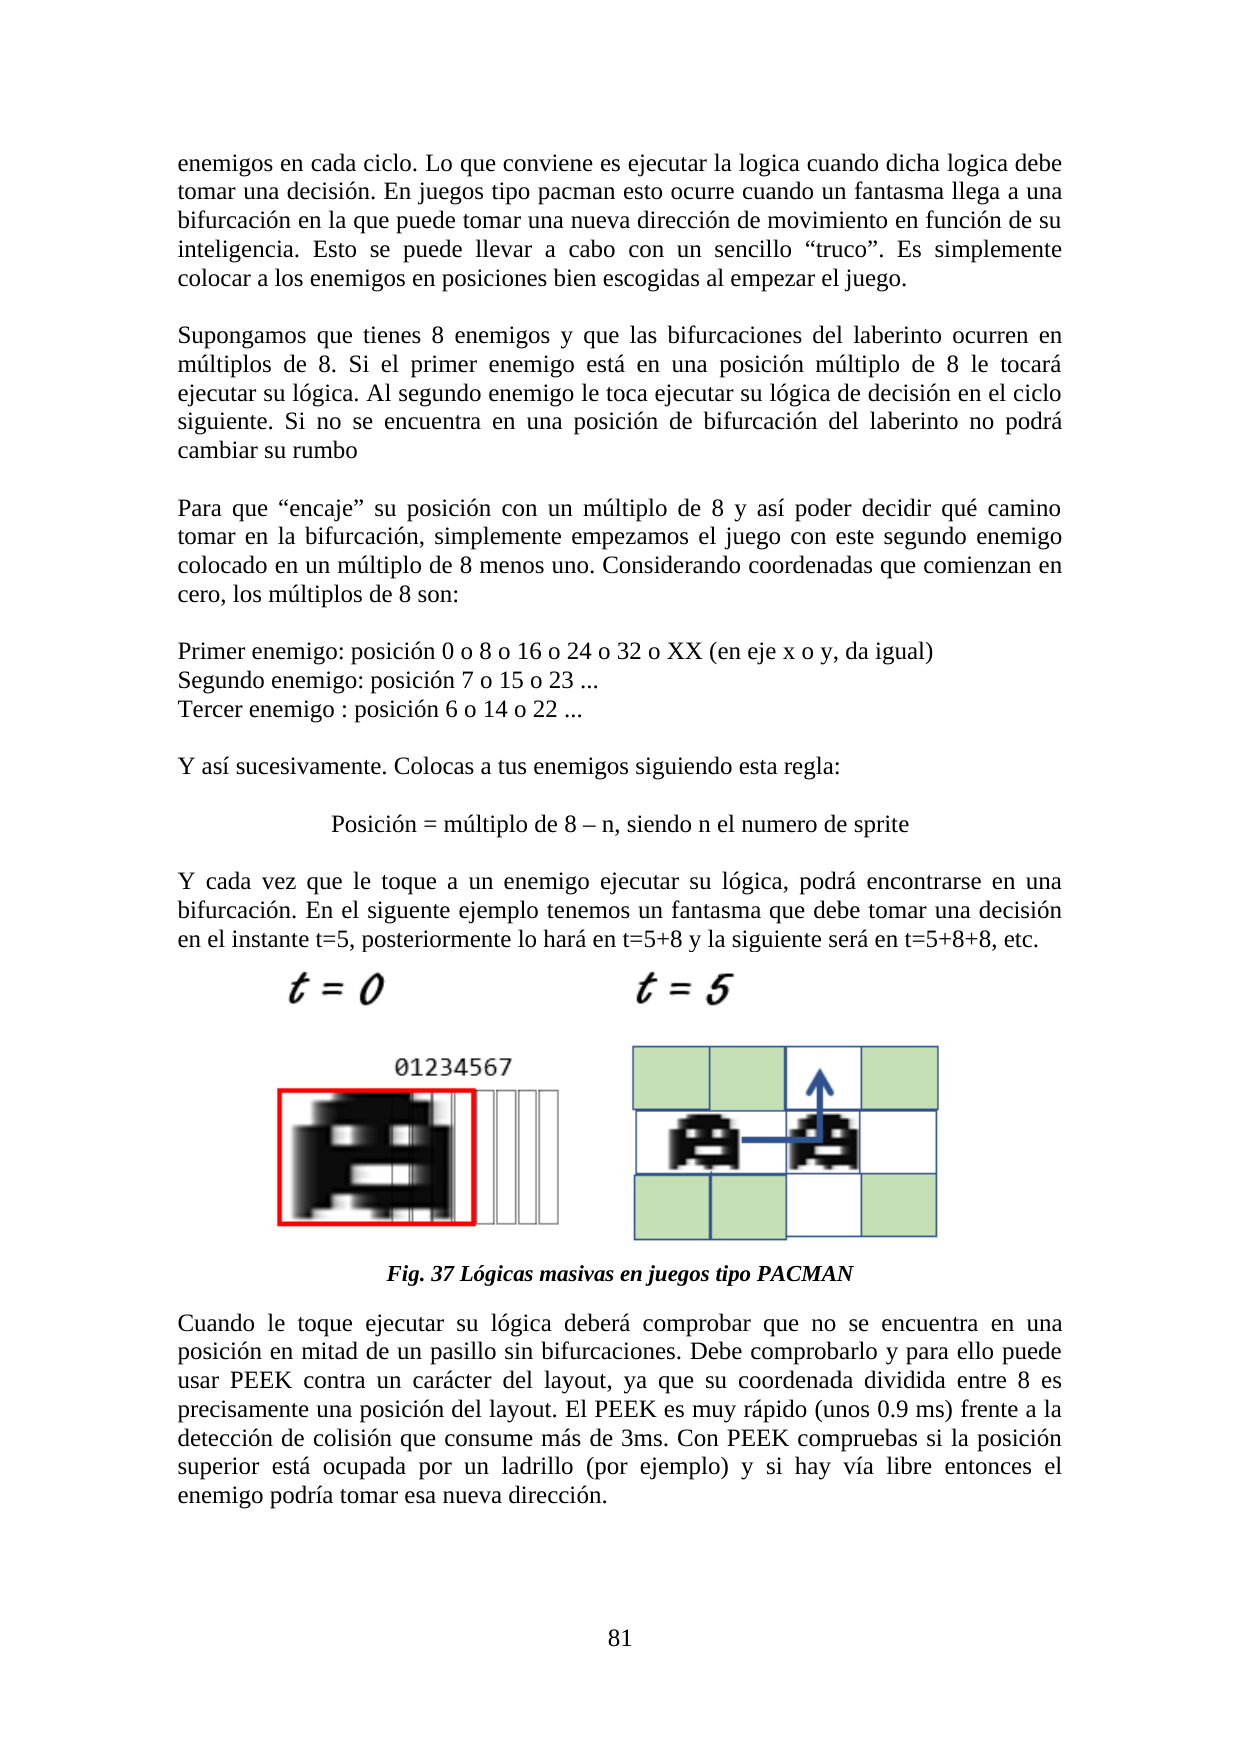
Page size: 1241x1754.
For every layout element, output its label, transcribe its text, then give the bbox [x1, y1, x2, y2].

text Cuando le toque ejecutar su lógica deberá comprobar que no se encuentra en una posición en mitad de un pasillo sin bifurcaciones. Debe comprobarlo y para ello puede usar PEEK contra un carácter del layout, ya que su coordenada dividida entre 8 es precisamente una posición del layout. El PEEK es muy rápido (unos 0.9 ms) frente a la detección de colisión que consume más de 3ms. Con PEEK compruebas si la posición superior está ocupada por un ladrillo (por ejemplo) y si hay vía libre entonces el enemigo podría tomar esa nueva dirección. [177, 1308, 1063, 1509]
text Supongamos que tienes 8 enemigos y que las bifurcaciones del laberinto ocurren en múltiplos de 8. Si el primer enemigo está en una posición múltiplo de 8 le tocará ejecutar su lógica. Al segundo enemigo le toca ejecutar su lógica de decisión en el ciclo siguiente. Si no se encuentra en una posición de bifurcación del laberinto no podrá cambiar su rumbo [177, 320, 1063, 464]
text Tercer enemigo : posición 6 o 14 o 22 ... [177, 694, 1063, 723]
text Fig. 37 Lógicas masivas en juegos tipo PACMAN [177, 1260, 1063, 1287]
text Y cada vez que le toque a un enemigo ejecutar su lógica, podrá encontrarse en una bifurcación. En el siguente ejemplo tenemos un fantasma que debe tomar una decisión en el instante t=5, posteriormente lo hará en t=5+8 y la siguiente será en t=5+8+8, etc. [177, 866, 1063, 953]
text Primer enemigo: posición 0 o 8 o 16 o 24 o 32 o XX (en eje x o y, da igual) [177, 636, 1063, 665]
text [177, 148, 1063, 291]
text Posición = múltiplo de 8 – n, siendo n el numero de sprite [177, 809, 1063, 838]
picture [265, 952, 975, 1261]
text Para que “encaje” su posición con un múltiplo de 8 y así poder decidir qué camino tomar en la bifurcación, simplemente empezamos el juego con este segundo enemigo colocado en un múltiplo de 8 menos uno. Considerando coordenadas que comienzan en cero, los múltiplos de 8 son: [177, 493, 1063, 608]
text Y así sucesivamente. Colocas a tus enemigos siguiendo esta regla: [177, 751, 1063, 780]
text Segundo enemigo: posición 7 o 15 o 23 ... [177, 665, 1063, 694]
